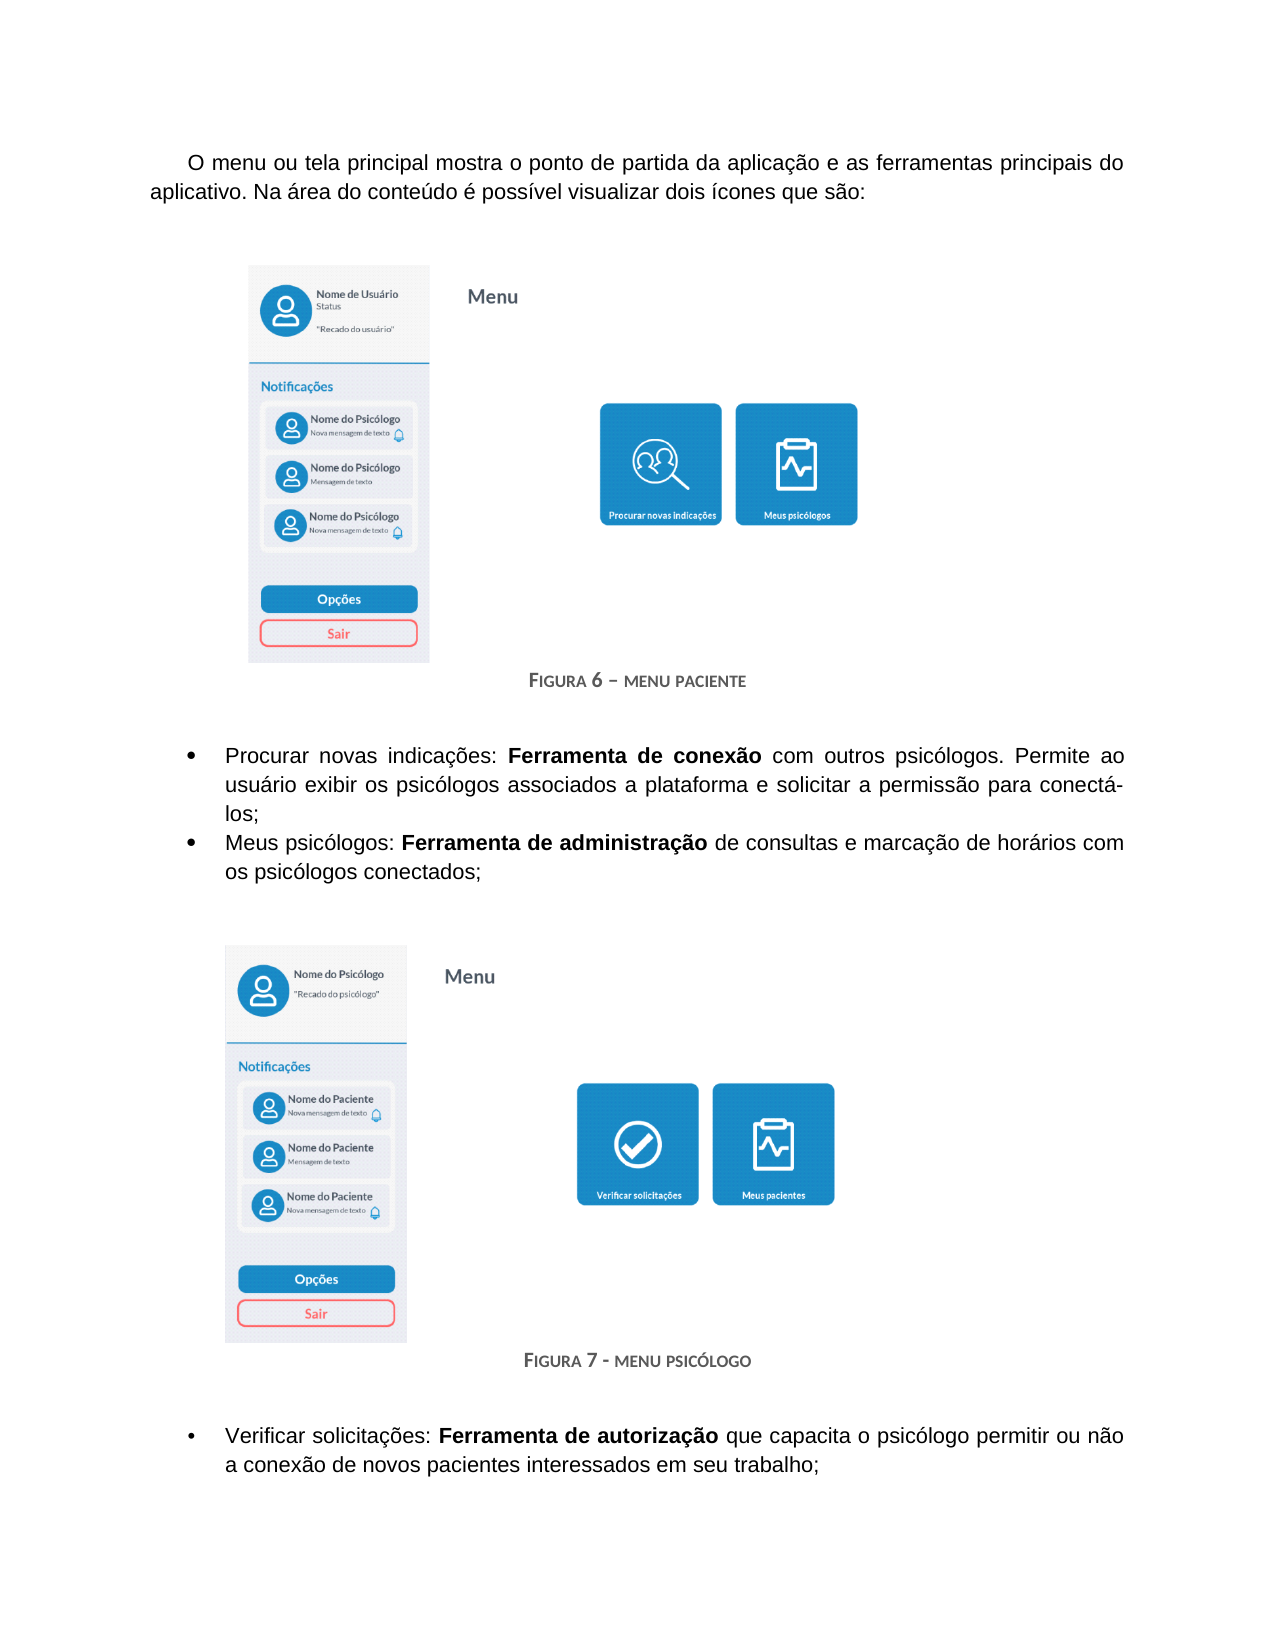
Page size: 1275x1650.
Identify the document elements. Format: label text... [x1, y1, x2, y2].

picture [225, 945, 1004, 1343]
list Procurar novas indicações: Ferramenta de conexão com outros psicólogos. Permite ao usuário exibir os psicólogos associados a plataforma e solicitar a permissão para conectá-los; [187, 743, 1125, 826]
text Figura – menu paciente [150, 667, 1125, 693]
list Meus psicólogos: Ferramenta de administração de consultas e marcação de horários com os psicólogos conectados; [187, 830, 1125, 884]
text O menu ou tela principal mostra o ponto de partida da aplicação e as ferramentas principais do aplicativo. Na área do conteúdo é possível visualizar dois ícones que são: [150, 150, 1125, 204]
list Verificar solicitações: Ferramenta de autorização que capacita o psicólogo permitir ou não a conexão de novos pacientes interessados em seu trabalho; [187, 1423, 1125, 1477]
picture [248, 265, 1027, 663]
text Figura - menu psicólogo [150, 1347, 1125, 1373]
